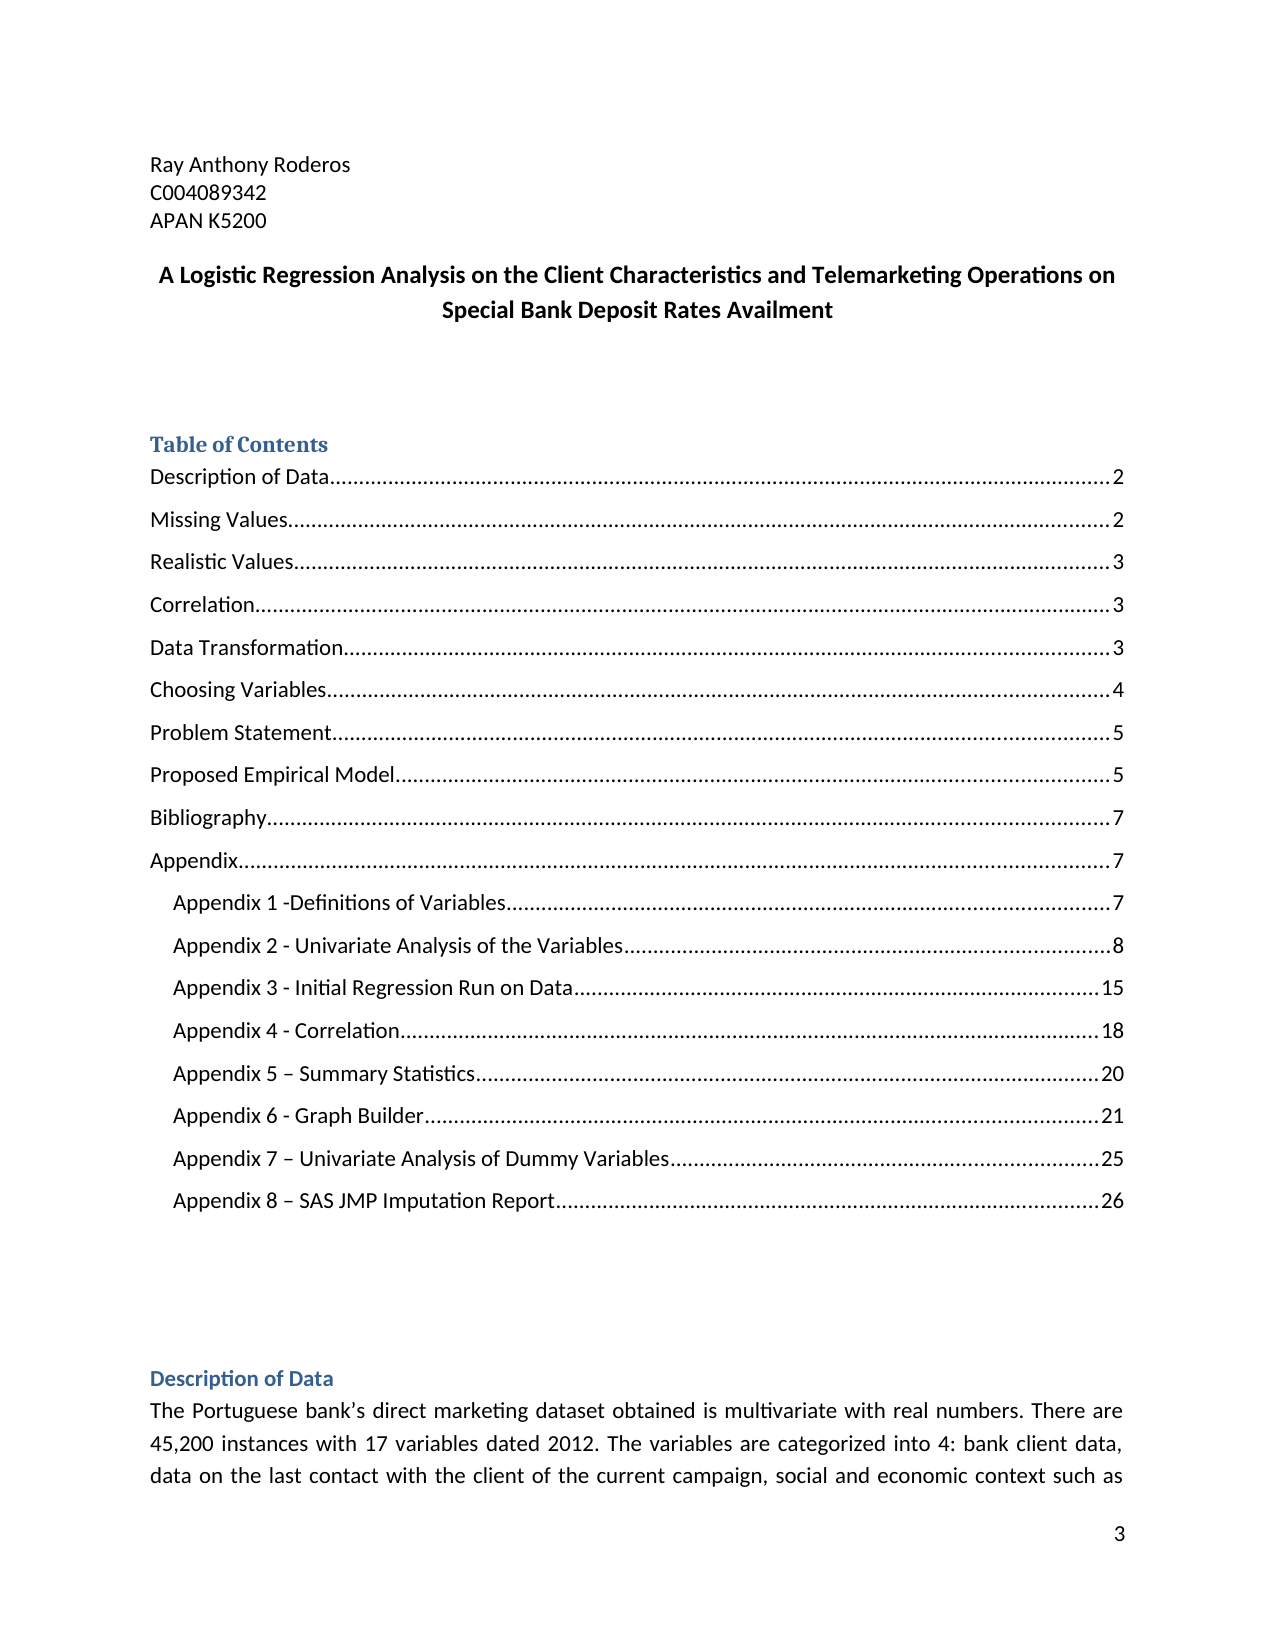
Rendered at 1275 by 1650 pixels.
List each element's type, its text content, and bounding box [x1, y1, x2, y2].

subtitle Description of Data [150, 1364, 1125, 1392]
text Ray Anthony Roderos [150, 150, 1125, 178]
text APAN K5200 [150, 206, 1125, 234]
text C004089342 [150, 178, 1125, 206]
text A Logistic Regression Analysis on the Client Characteristics and Telemarketing Operations on Special Bank Deposit Rates Availment [150, 259, 1125, 324]
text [150, 1397, 1125, 1489]
